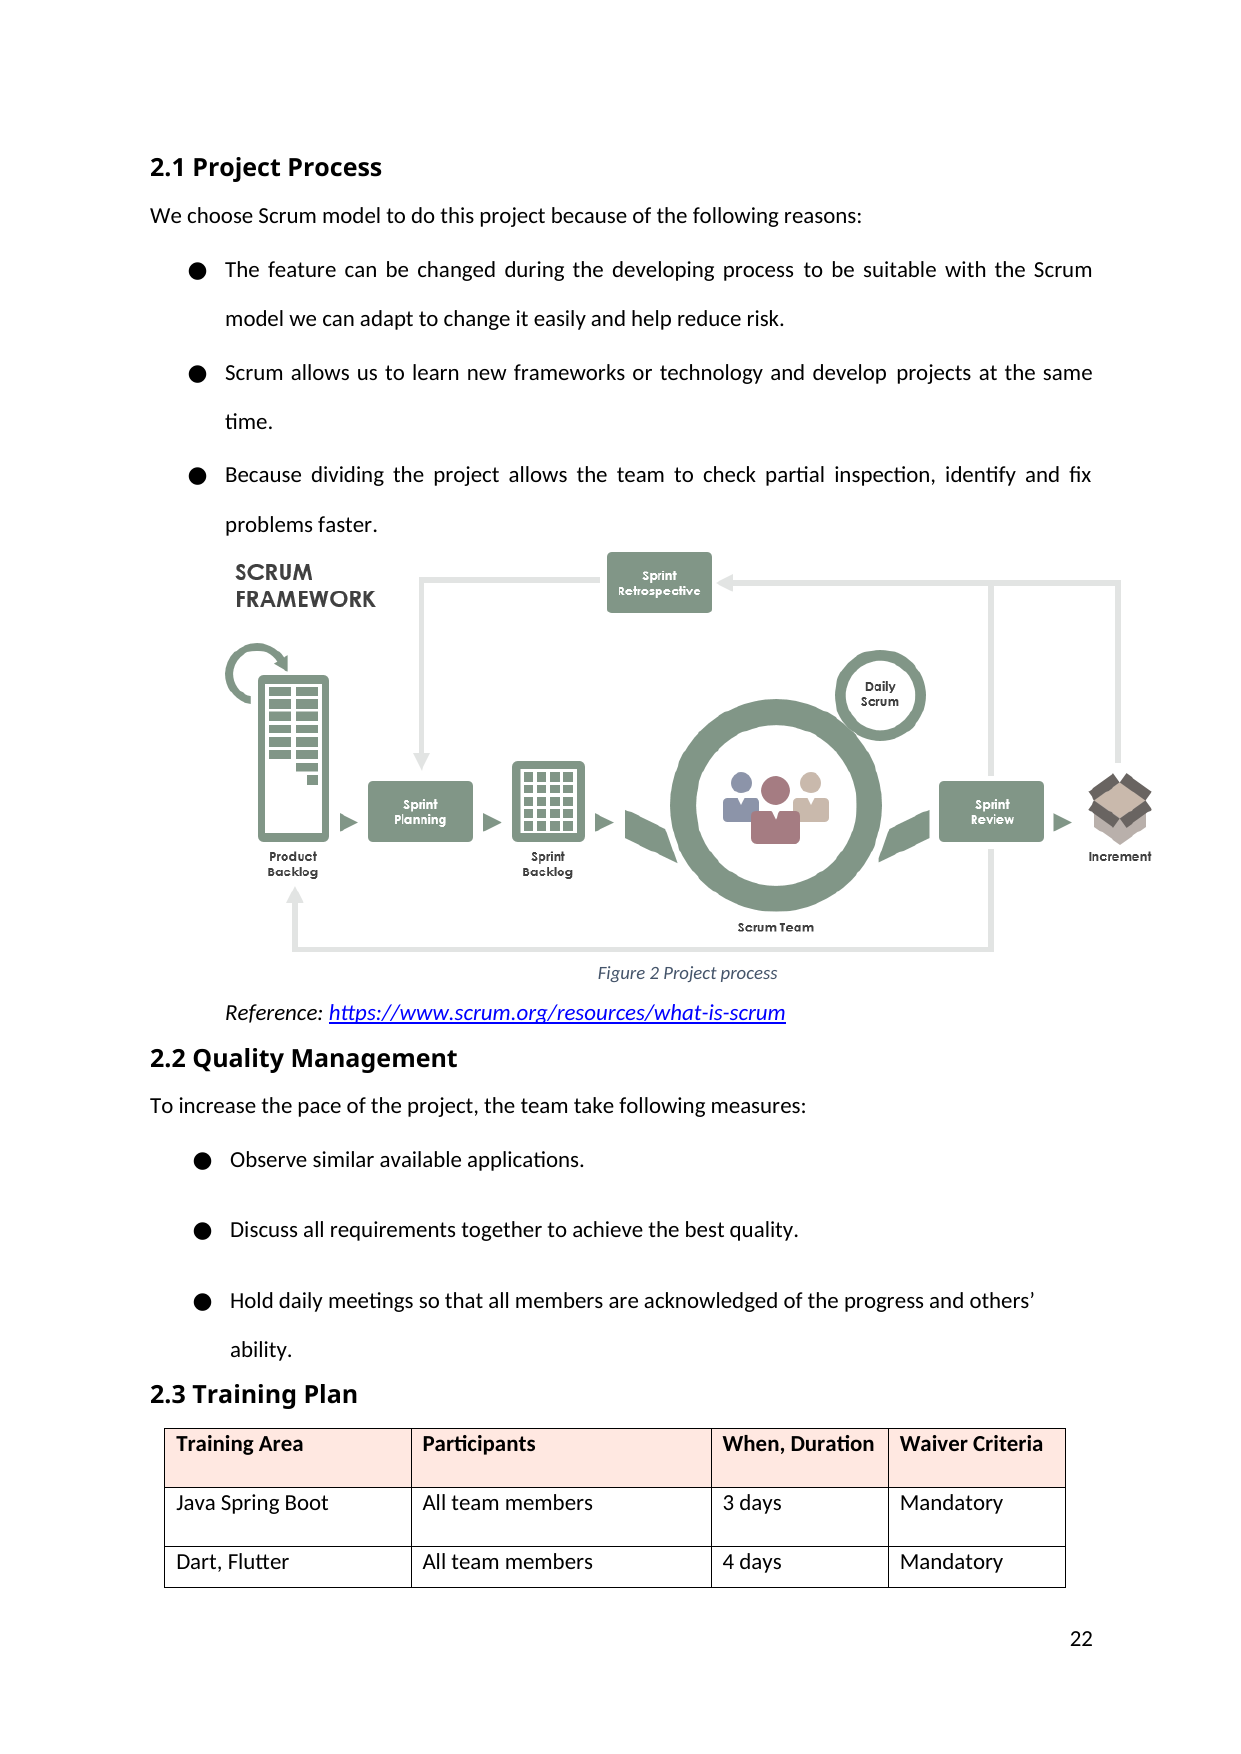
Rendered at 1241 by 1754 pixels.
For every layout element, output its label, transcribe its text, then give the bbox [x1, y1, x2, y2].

list Because dividing the project allows the team to check partial inspection, identify and fix problems faster. [187, 449, 1093, 538]
table_header Waiver Criteria [889, 1429, 1065, 1487]
list Discuss all requirements together to achieve the best quality. [192, 1204, 1093, 1251]
list Scrum allows us to learn new frameworks or technology and develop projects at the same time. [187, 346, 1093, 435]
text We choose Scrum model to do this project because of the following reasons: [150, 201, 1093, 229]
table_header Participants [412, 1429, 711, 1487]
table_header When, Duration [712, 1429, 888, 1487]
list The feature can be changed during the developing process to be suitable with the Scrum model we can adapt to change it easily and help reduce risk. [187, 243, 1093, 332]
table_cell Mandatory [889, 1488, 1065, 1546]
text Reference: https://www.scrum.org/resources/what-is-scrum [225, 985, 1093, 1026]
table_cell All team members [412, 1488, 711, 1546]
subtitle 2.1 Project Process [150, 150, 1093, 184]
table_cell All team members [412, 1547, 711, 1587]
subtitle 2.2 Quality Management [150, 1040, 1093, 1074]
list Observe similar available applications. [192, 1133, 1093, 1180]
table_cell 3 days [712, 1488, 888, 1546]
table_cell Java Spring Boot [165, 1488, 411, 1546]
table_cell Mandatory [889, 1547, 1065, 1587]
list Hold daily meetings so that all members are acknowledged of the progress and others’ ability. [192, 1274, 1093, 1363]
text To increase the pace of the project, the team take following measures: [150, 1091, 1093, 1119]
table_header Training Area [165, 1429, 411, 1487]
table_cell 4 days [712, 1547, 888, 1587]
picture [225, 552, 1152, 952]
table_cell Dart, Flutter [165, 1547, 411, 1587]
subtitle 2.3 Training Plan [150, 1377, 1093, 1411]
